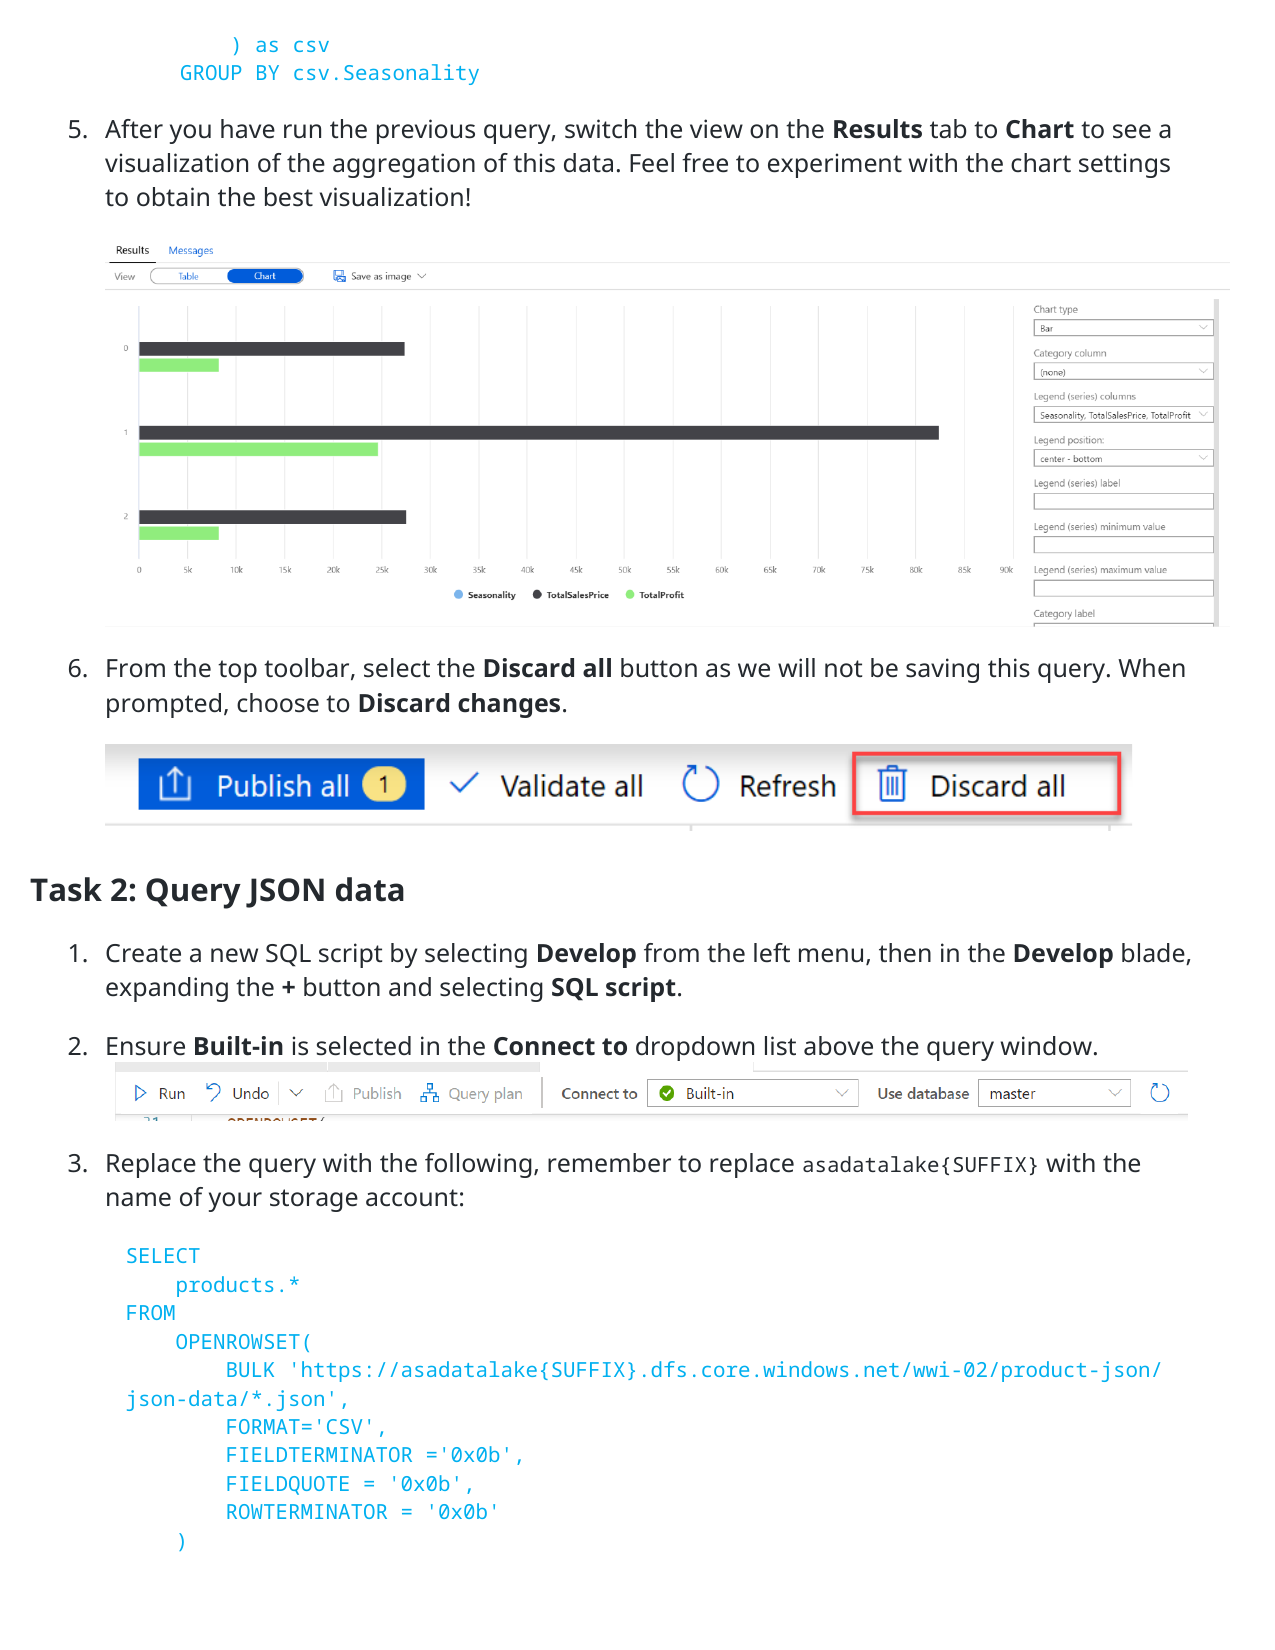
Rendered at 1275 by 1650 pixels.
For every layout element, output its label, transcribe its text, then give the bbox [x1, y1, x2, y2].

picture [105, 1062, 1188, 1121]
text ) as csv [180, 30, 1200, 58]
picture [105, 239, 1230, 627]
text FROM [125, 1298, 1200, 1327]
text GROUP BY csv.Seasonality [180, 58, 1200, 87]
list From the top toolbar, select the Discard all button as we will not be saving this query. When prompted, choose to Discard changes. [67, 651, 1200, 719]
text FORMAT='CSV', [125, 1412, 1200, 1441]
list Create a new SQL script by selecting Develop from the left menu, then in the Develop blade, expanding the + button and selecting SQL script. [67, 935, 1200, 1003]
list Replace the query with the following, remember to replace asadatalake{SUFFIX} with the name of your storage account: [67, 1145, 1200, 1241]
text BULK 'https://asadatalake{SUFFIX}.dfs.core.windows.net/wwi-02/product-json/json-data/*.json', [125, 1355, 1200, 1412]
text SELECT [125, 1241, 1200, 1270]
text FIELDTERMINATOR ='0x0b', [125, 1441, 1200, 1469]
text FIELDQUOTE = '0x0b', [125, 1469, 1200, 1497]
picture [105, 744, 1133, 831]
text Task 2: Query JSON data [30, 868, 1200, 910]
text ROWTERMINATOR = '0x0b' [125, 1497, 1200, 1526]
list After you have run the previous query, switch the view on the Results tab to Chart to see a visualization of the aggregation of this data. Feel free to experiment with the chart settings to obtain the best visualization! [67, 112, 1200, 214]
text products.* [125, 1270, 1200, 1298]
text OPENROWSET( [125, 1327, 1200, 1355]
text ) [125, 1526, 1200, 1554]
